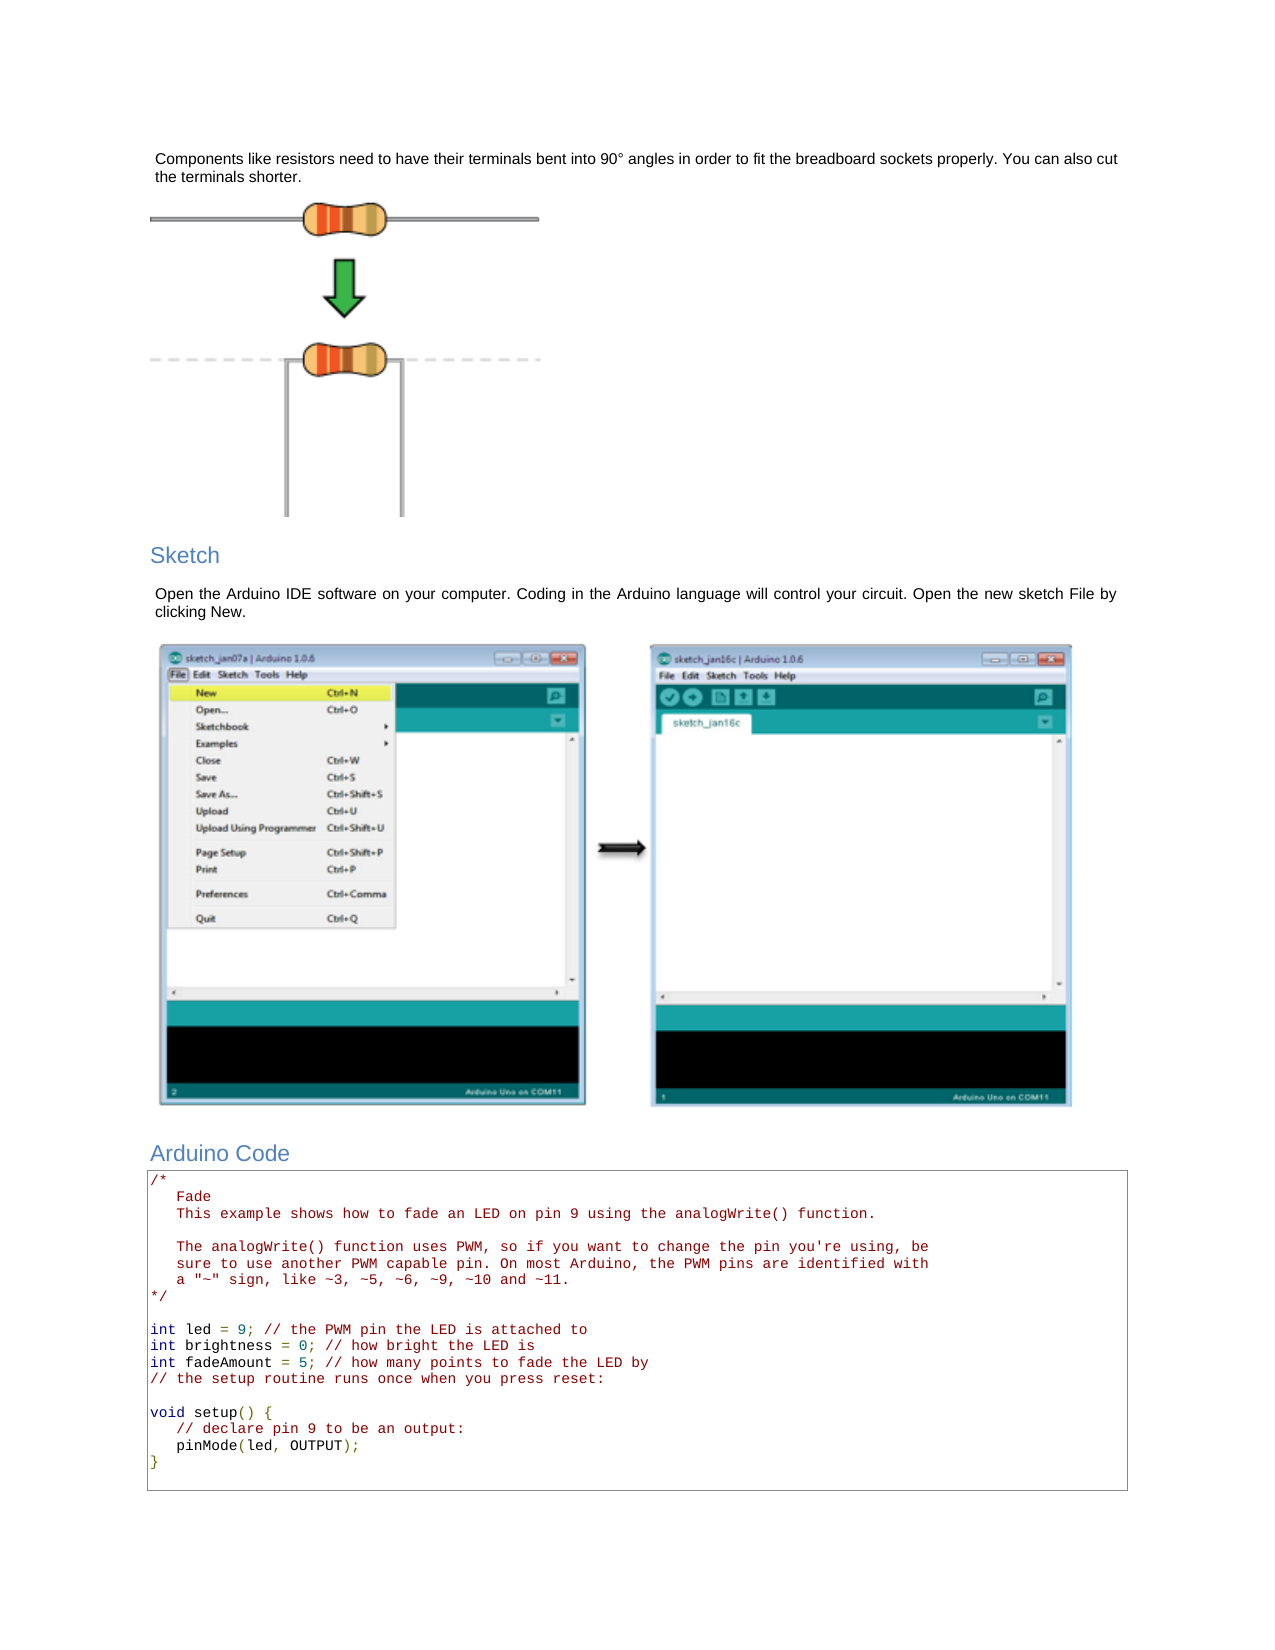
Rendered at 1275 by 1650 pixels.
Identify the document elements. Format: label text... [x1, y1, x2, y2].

text This example shows how to fade an LED on pin 9 using the analogWrite() function. [150, 1206, 1125, 1223]
text The analogWrite() function uses PWM, so if you want to change the pin you're using, be [150, 1239, 1125, 1256]
text void setup() { [150, 1405, 1125, 1421]
subtitle Arduino Code [150, 1140, 1125, 1166]
text sure to use another PWM capable pin. On most Arduino, the PWM pins are identified with [150, 1256, 1125, 1272]
text // the setup routine runs once when you press reset: [150, 1372, 1125, 1388]
subtitle Sketch [150, 542, 1125, 568]
text a "~" sign, like ~3, ~5, ~6, ~9, ~10 and ~11. [150, 1272, 1125, 1289]
text */ [150, 1289, 1125, 1306]
text // declare pin 9 to be an output: [150, 1421, 1125, 1438]
text int fadeAmount = 5; // how many points to fade the LED by [150, 1355, 1125, 1372]
text int brightness = 0; // how bright the LED is [150, 1339, 1125, 1355]
text Fade [150, 1189, 1125, 1206]
text Open the Arduino IDE software on your computer. Coding in the Arduino language will control your circuit. Open the new sketch File by clicking New. [155, 584, 1120, 620]
picture [150, 201, 541, 517]
text Components like resistors need to have their terminals bent into 90° angles in order to fit the breadboard sockets properly. You can also cut the terminals shorter. [155, 150, 1120, 186]
text int led = 9; // the PWM pin the LED is attached to [150, 1322, 1125, 1339]
text pinMode(led, OUTPUT); [150, 1438, 1125, 1454]
text } [150, 1454, 1125, 1471]
picture [150, 635, 1080, 1115]
text /* [148, 1171, 1127, 1189]
